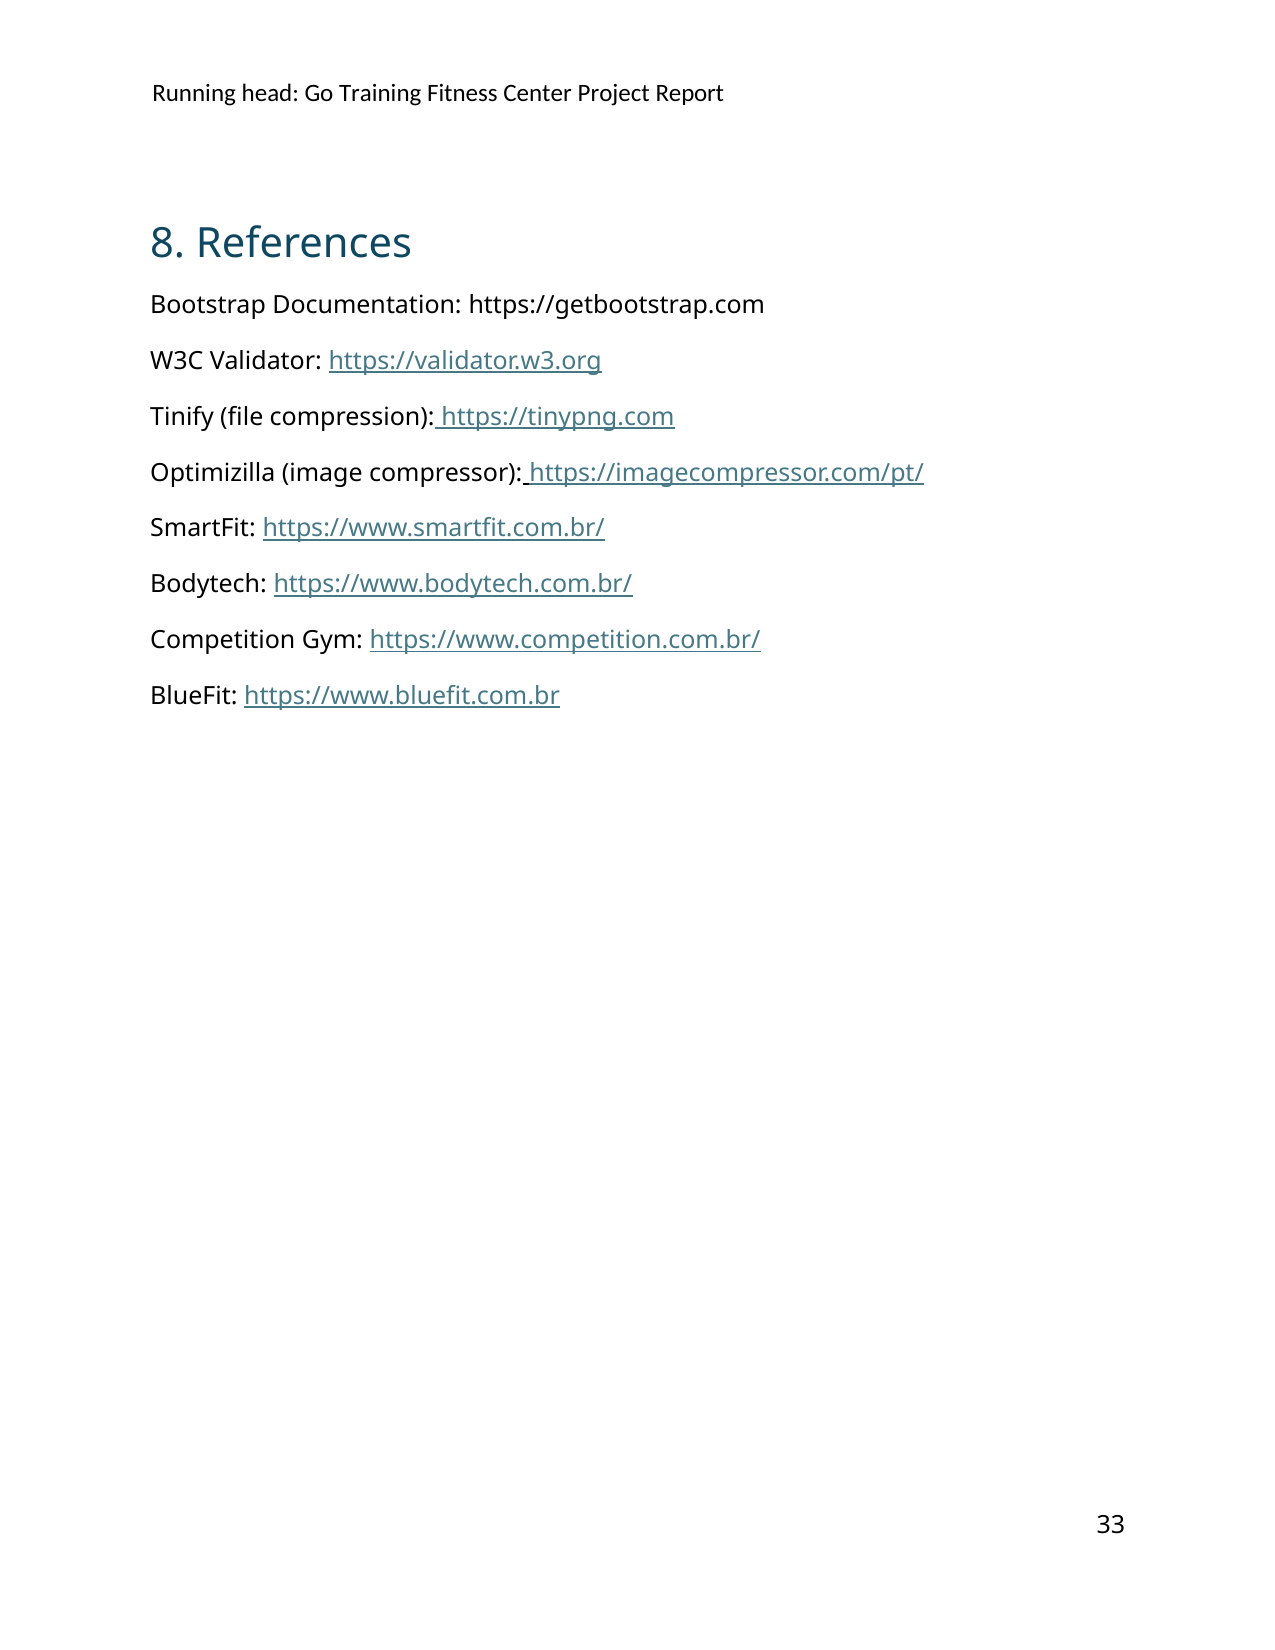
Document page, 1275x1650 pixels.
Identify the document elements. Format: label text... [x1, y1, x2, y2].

text Optimizilla (image compressor): https://imagecompressor.com/pt/ [150, 454, 1125, 488]
text Tinify (file compression): https://tinypng.com [150, 398, 1125, 432]
text BlueFit: https://www.bluefit.com.br [150, 678, 1125, 712]
text W3C Validator: https://validator.w3.org [150, 343, 1125, 377]
text Bootstrap Documentation: https://getbootstrap.com [150, 287, 1125, 321]
text Bodytech: https://www.bodytech.com.br/ [150, 566, 1125, 600]
text SmartFit: https://www.smartfit.com.br/ [150, 510, 1125, 544]
text Competition Gym: https://www.competition.com.br/ [150, 622, 1125, 656]
subtitle 8. References [150, 213, 1125, 270]
